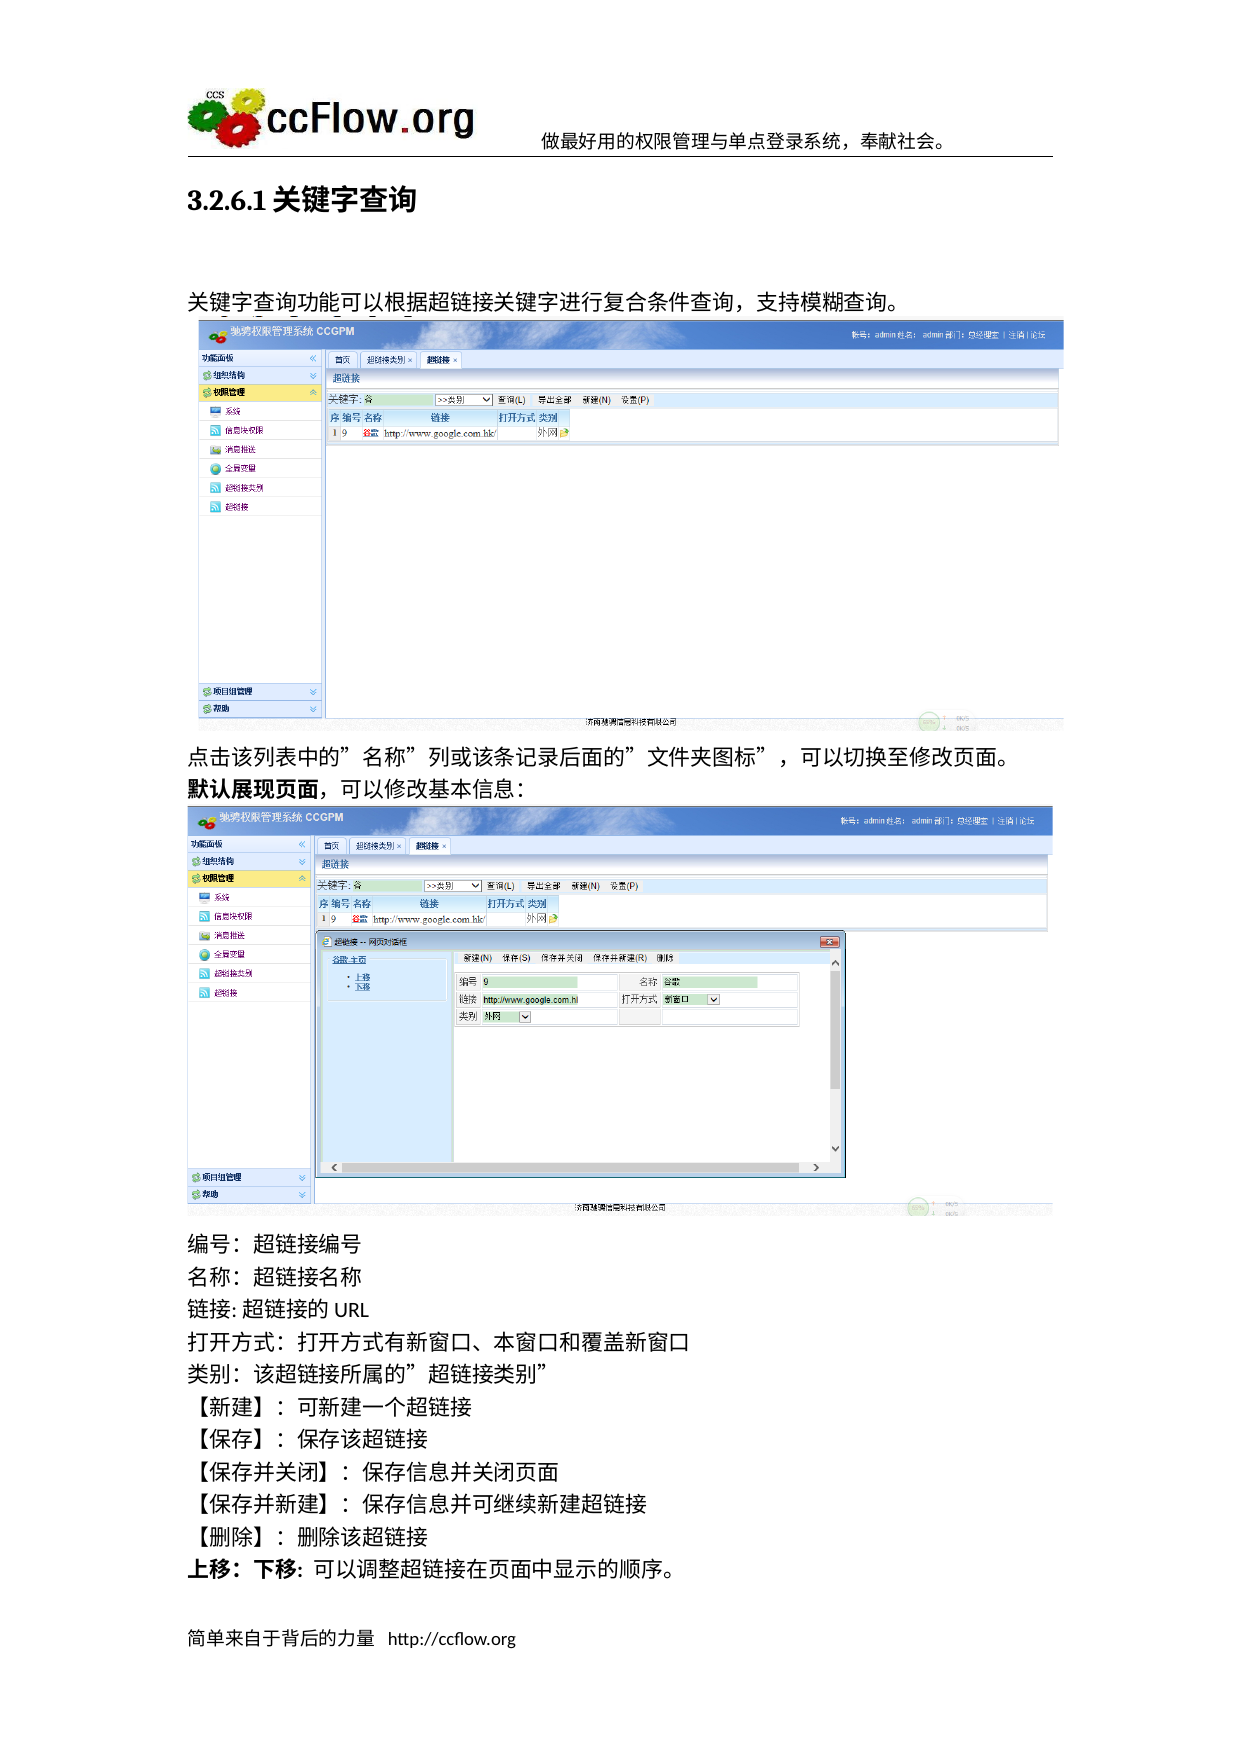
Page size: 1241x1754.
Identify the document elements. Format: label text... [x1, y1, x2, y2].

text 名称：超链接名称 [187, 1259, 1053, 1292]
text 默认展现页面，可以修改基本信息： [187, 772, 1053, 804]
picture [187, 88, 478, 149]
text 【保存并关闭】：保存信息并关闭页面 [187, 1454, 1053, 1487]
text 【新建】：可新建一个超链接 [187, 1389, 1053, 1422]
text 上移：下移: 可以调整超链接在页面中显示的顺序。 [187, 1552, 1053, 1584]
picture [198, 316, 1064, 731]
text 链接: 超链接的URL [187, 1292, 1053, 1324]
text 【保存】：保存该超链接 [187, 1422, 1053, 1454]
text 【删除】：删除该超链接 [187, 1519, 1053, 1552]
text 关键字查询功能可以根据超链接关键字进行复合条件查询，支持模糊查询。 [187, 284, 1053, 317]
text 【保存并新建】：保存信息并可继续新建超链接 [187, 1487, 1053, 1519]
text 点击该列表中的”名称”列或该条记录后面的”文件夹图标”，可以切换至修改页面。 [187, 739, 1053, 772]
text 类别：该超链接所属的”超链接类别” [187, 1357, 1053, 1389]
subtitle 3.2.6.1关键字查询 [187, 166, 1053, 231]
text 编号：超链接编号 [187, 1227, 1053, 1259]
text 打开方式：打开方式有新窗口、本窗口和覆盖新窗口 [187, 1324, 1053, 1357]
picture [187, 804, 1053, 1216]
